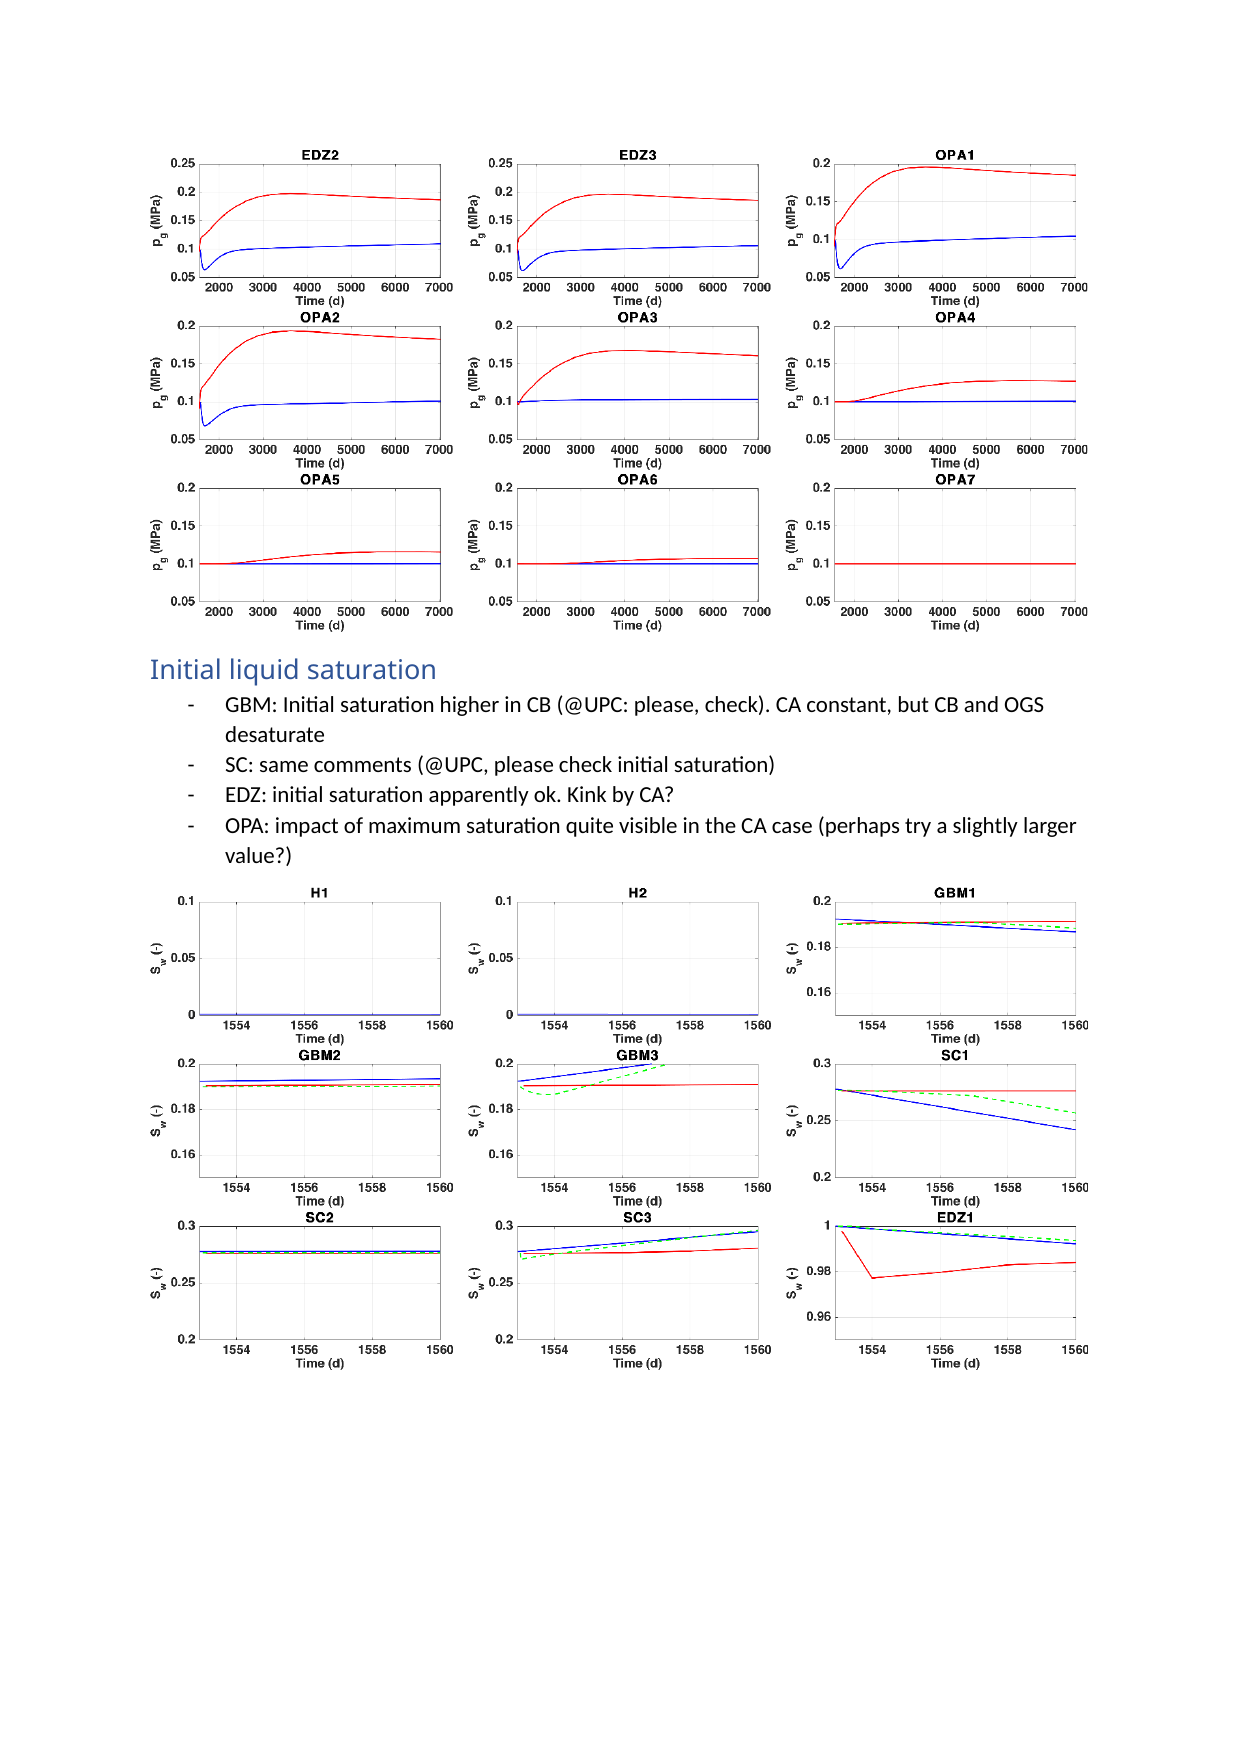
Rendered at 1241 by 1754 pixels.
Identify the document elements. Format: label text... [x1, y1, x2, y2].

list OPA: impact of maximum saturation quite visible in the CA case (perhaps try a slightly larger value?) [187, 811, 1090, 869]
picture [150, 887, 1088, 1370]
subtitle Initial liquid saturation [150, 650, 1090, 687]
list EDZ: initial saturation apparently ok. Kink by CA? [187, 781, 1090, 809]
list SC: same comments (@UPC, please check initial saturation) [187, 750, 1090, 778]
list GBM: Initial saturation higher in CB (@UPC: please, check). CA constant, but CB and OGS desaturate [187, 690, 1090, 748]
picture [150, 150, 1088, 632]
